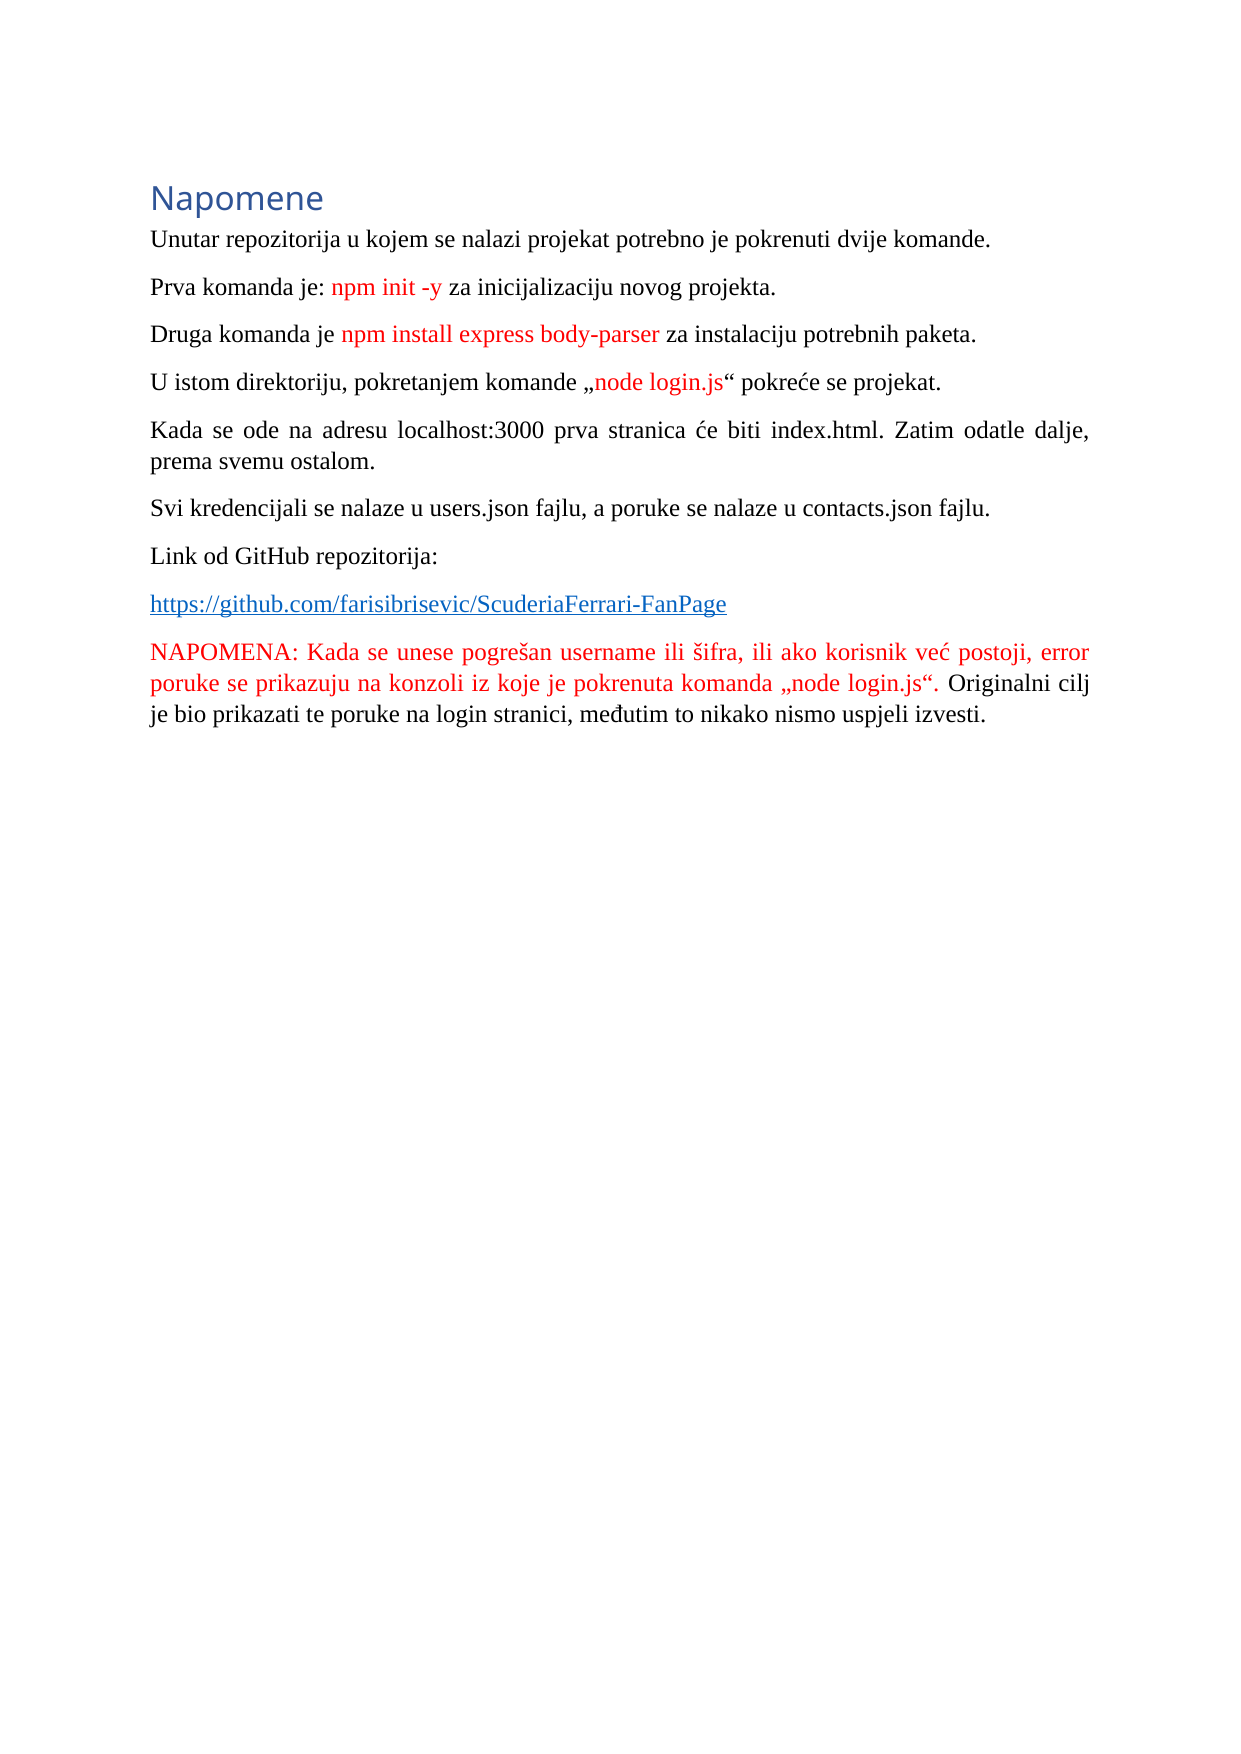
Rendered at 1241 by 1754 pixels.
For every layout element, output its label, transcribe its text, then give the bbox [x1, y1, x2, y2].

text Prva komanda je: npm init -y za inicijalizaciju novog projekta. [150, 272, 1090, 300]
text Link od GitHub repozitorija: [150, 541, 1090, 570]
text Unutar repozitorija u kojem se nalazi projekat potrebno je pokrenuti dvije komande. [150, 224, 1090, 253]
subtitle Napomene [150, 175, 1090, 220]
text Svi kredencijali se nalaze u users.json fajlu, a poruke se nalaze u contacts.json fajlu. [150, 493, 1090, 522]
text Druga komanda je npm install express body-parser za instalaciju potrebnih paketa. [150, 319, 1090, 348]
text U istom direktoriju, pokretanjem komande „node login.js“ pokreće se projekat. [150, 367, 1090, 396]
text https://github.com/farisibrisevic/ScuderiaFerrari-FanPage [150, 589, 1090, 618]
text NAPOMENA: Kada se unese pogrešan username ili šifra, ili ako korisnik već postoji, error poruke se prikazuju na konzoli iz koje je pokrenuta komanda „node login.js“. Originalni cilj je bio prikazati te poruke na login stranici, međutim to nikako nismo uspjeli izvesti. [150, 637, 1090, 727]
text Kada se ode na adresu localhost:3000 prva stranica će biti index.html. Zatim odatle dalje, prema svemu ostalom. [150, 415, 1090, 474]
